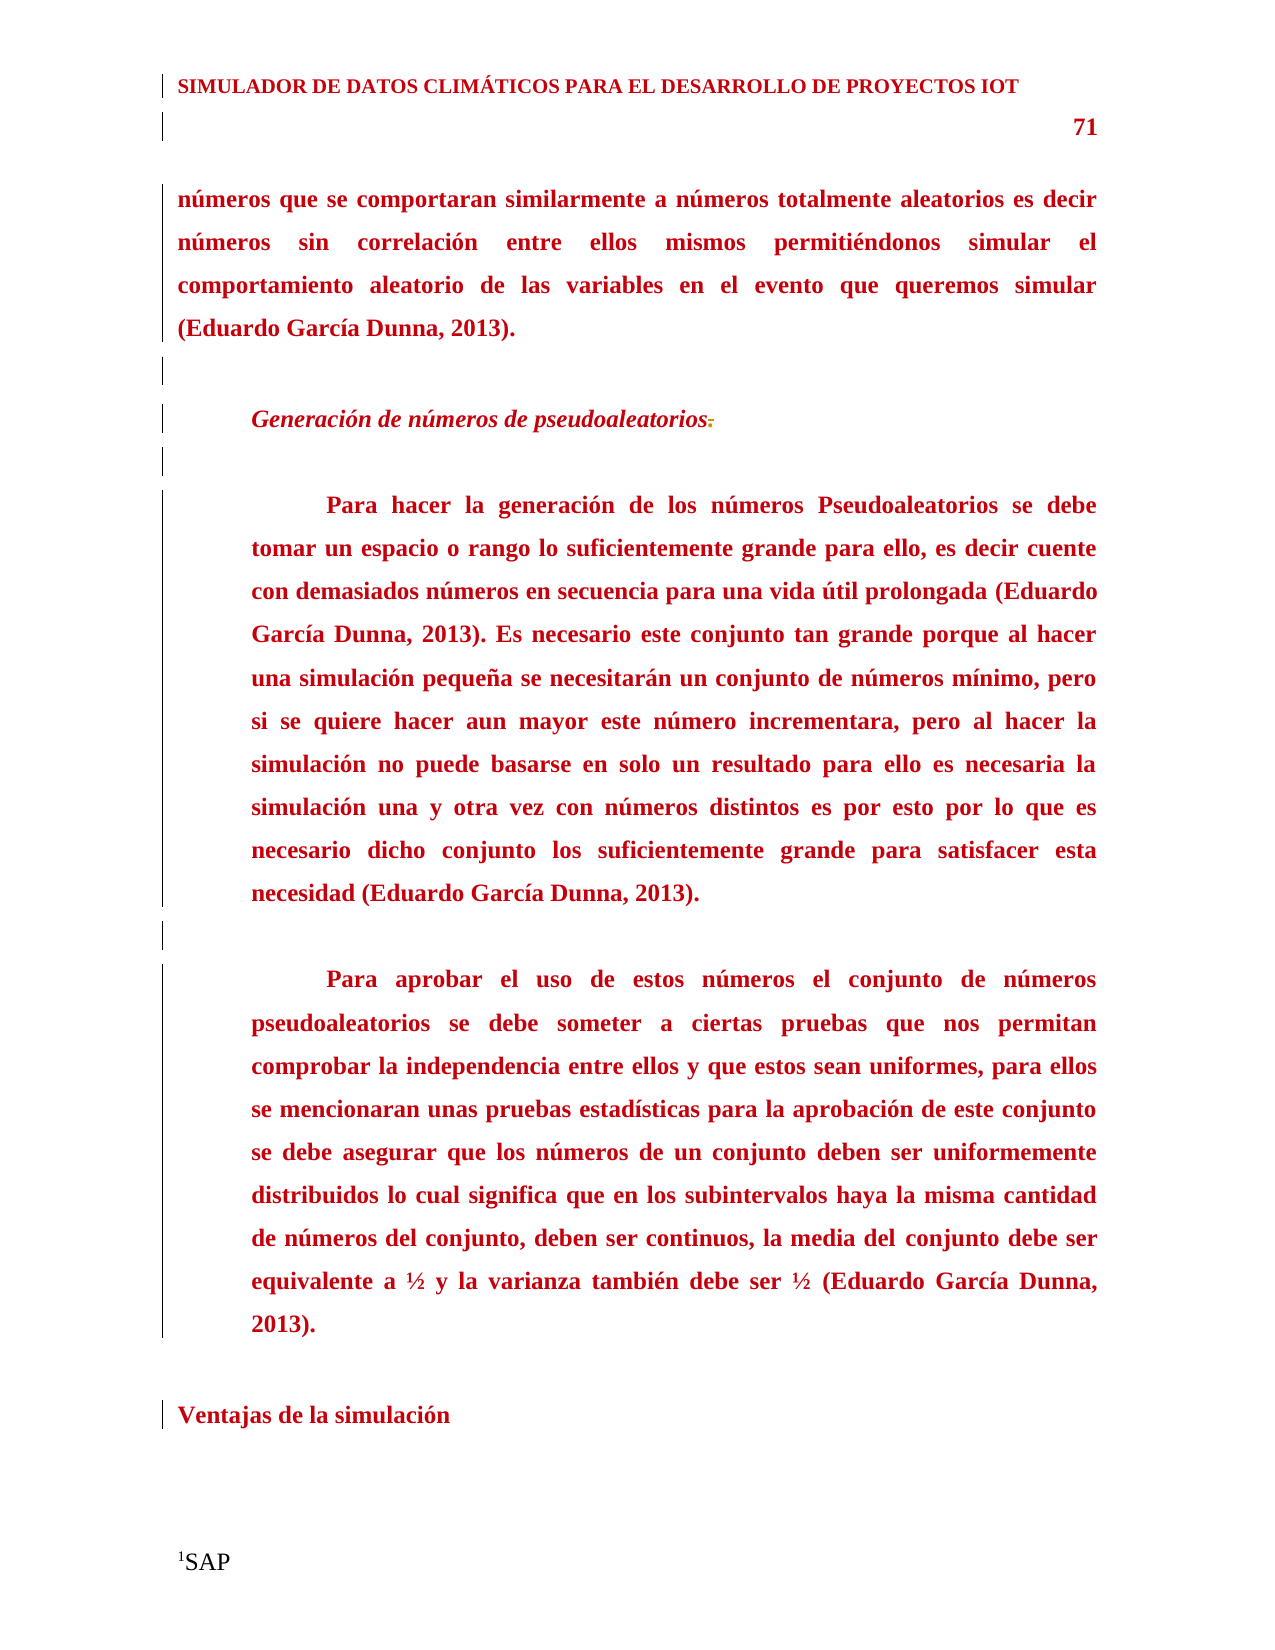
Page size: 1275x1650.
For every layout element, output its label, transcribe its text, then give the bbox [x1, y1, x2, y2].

text Para hacer la generación de los números Pseudoaleatorios se debe tomar un espacio o rango lo suficientemente grande para ello, es decir cuente con demasiados números en secuencia para una vida útil prolongada. Es necesario este conjunto tan grande porque al hacer una simulación pequeña se necesitarán un conjunto de números mínimo, pero si se quiere hacer aun mayor este número incrementara, pero al hacer la simulación no puede basarse en solo un resultado para ello es necesaria la simulación una y otra vez con números distintos es por esto por lo que es necesario dicho conjunto los suficientemente grande para satisfacer esta necesidad. [251, 490, 1098, 907]
subtitle Generación de números de pseudoaleatorios [177, 404, 1098, 433]
text Para aprobar el uso de estos números el conjunto de números pseudoaleatorios se debe someter a ciertas pruebas que nos permitan comprobar la independencia entre ellos y que estos sean uniformes, para ellos se mencionaran unas pruebas estadísticas para la aprobación de este conjunto se debe asegurar que los números de un conjunto deben ser uniformemente distribuidos lo cual significa que en los subintervalos haya la misma cantidad de números del conjunto, deben ser continuos, la media del conjunto debe ser equivalente a ½ y la varianza también debe ser ½. [251, 964, 1098, 1338]
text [177, 184, 1098, 342]
subtitle Ventajas de la simulación [177, 1400, 1098, 1429]
